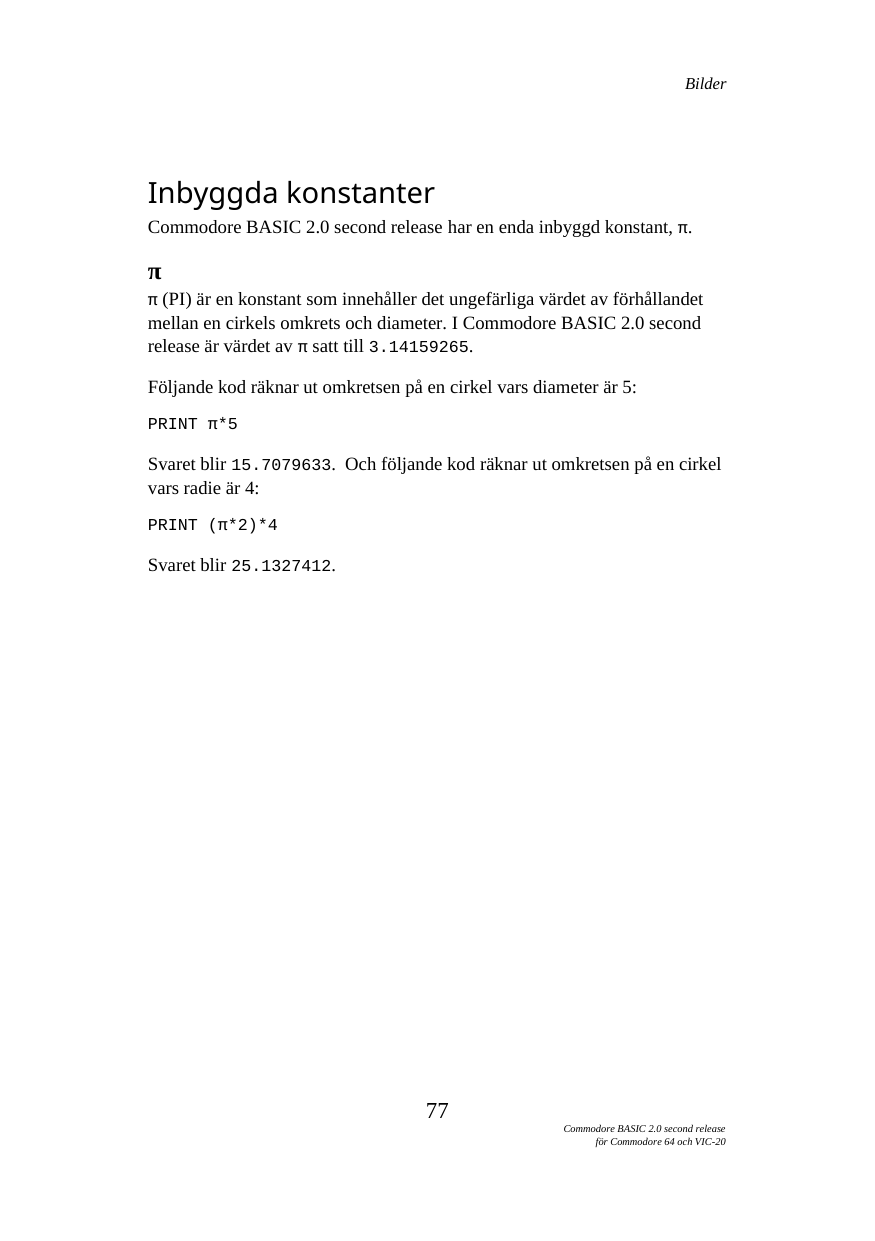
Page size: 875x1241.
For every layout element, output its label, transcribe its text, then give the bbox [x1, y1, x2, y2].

text Följande kod räknar ut omkretsen på en cirkel vars diameter är 5: [148, 376, 726, 397]
text PRINT π*5 [148, 416, 726, 434]
text π (PI) är en konstant som innehåller det ungefärliga värdet av förhållandet mellan en cirkels omkrets och diameter. I Commodore BASIC 2.0 second release är värdet av π satt till 3.14159265. [148, 287, 726, 357]
text Commodore BASIC 2.0 second release har en enda inbyggd konstant, π. [148, 216, 726, 238]
text Svaret blir 15.7079633. Och följande kod räknar ut omkretsen på en cirkel vars radie är 4: [148, 453, 726, 498]
subtitle Inbyggda konstanter [148, 173, 726, 212]
text PRINT (π*2)*4 [148, 517, 726, 536]
text Svaret blir 25.1327412. [148, 554, 726, 576]
subtitle π [148, 256, 726, 285]
